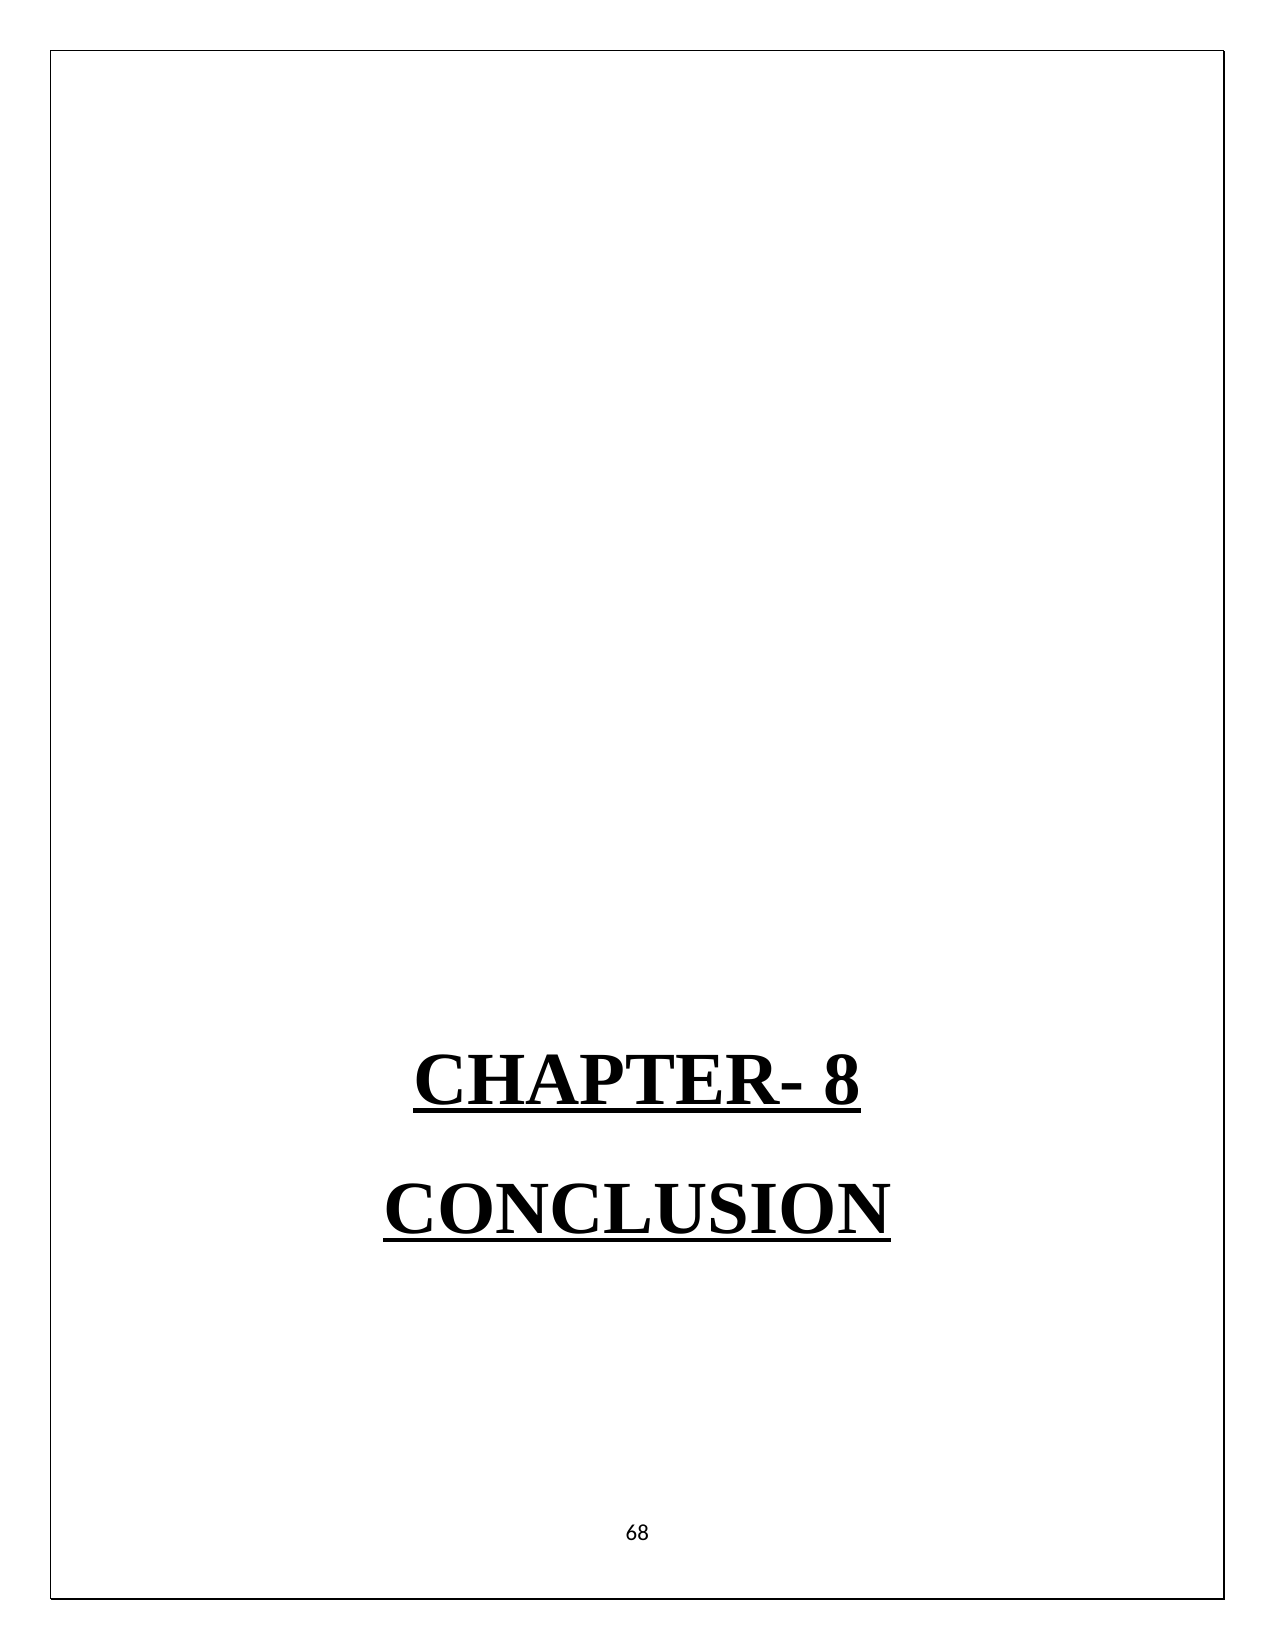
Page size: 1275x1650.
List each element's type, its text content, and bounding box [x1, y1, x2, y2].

text CONCLUSION [150, 1163, 1124, 1250]
text CHAPTER- 8 [150, 1034, 1124, 1120]
